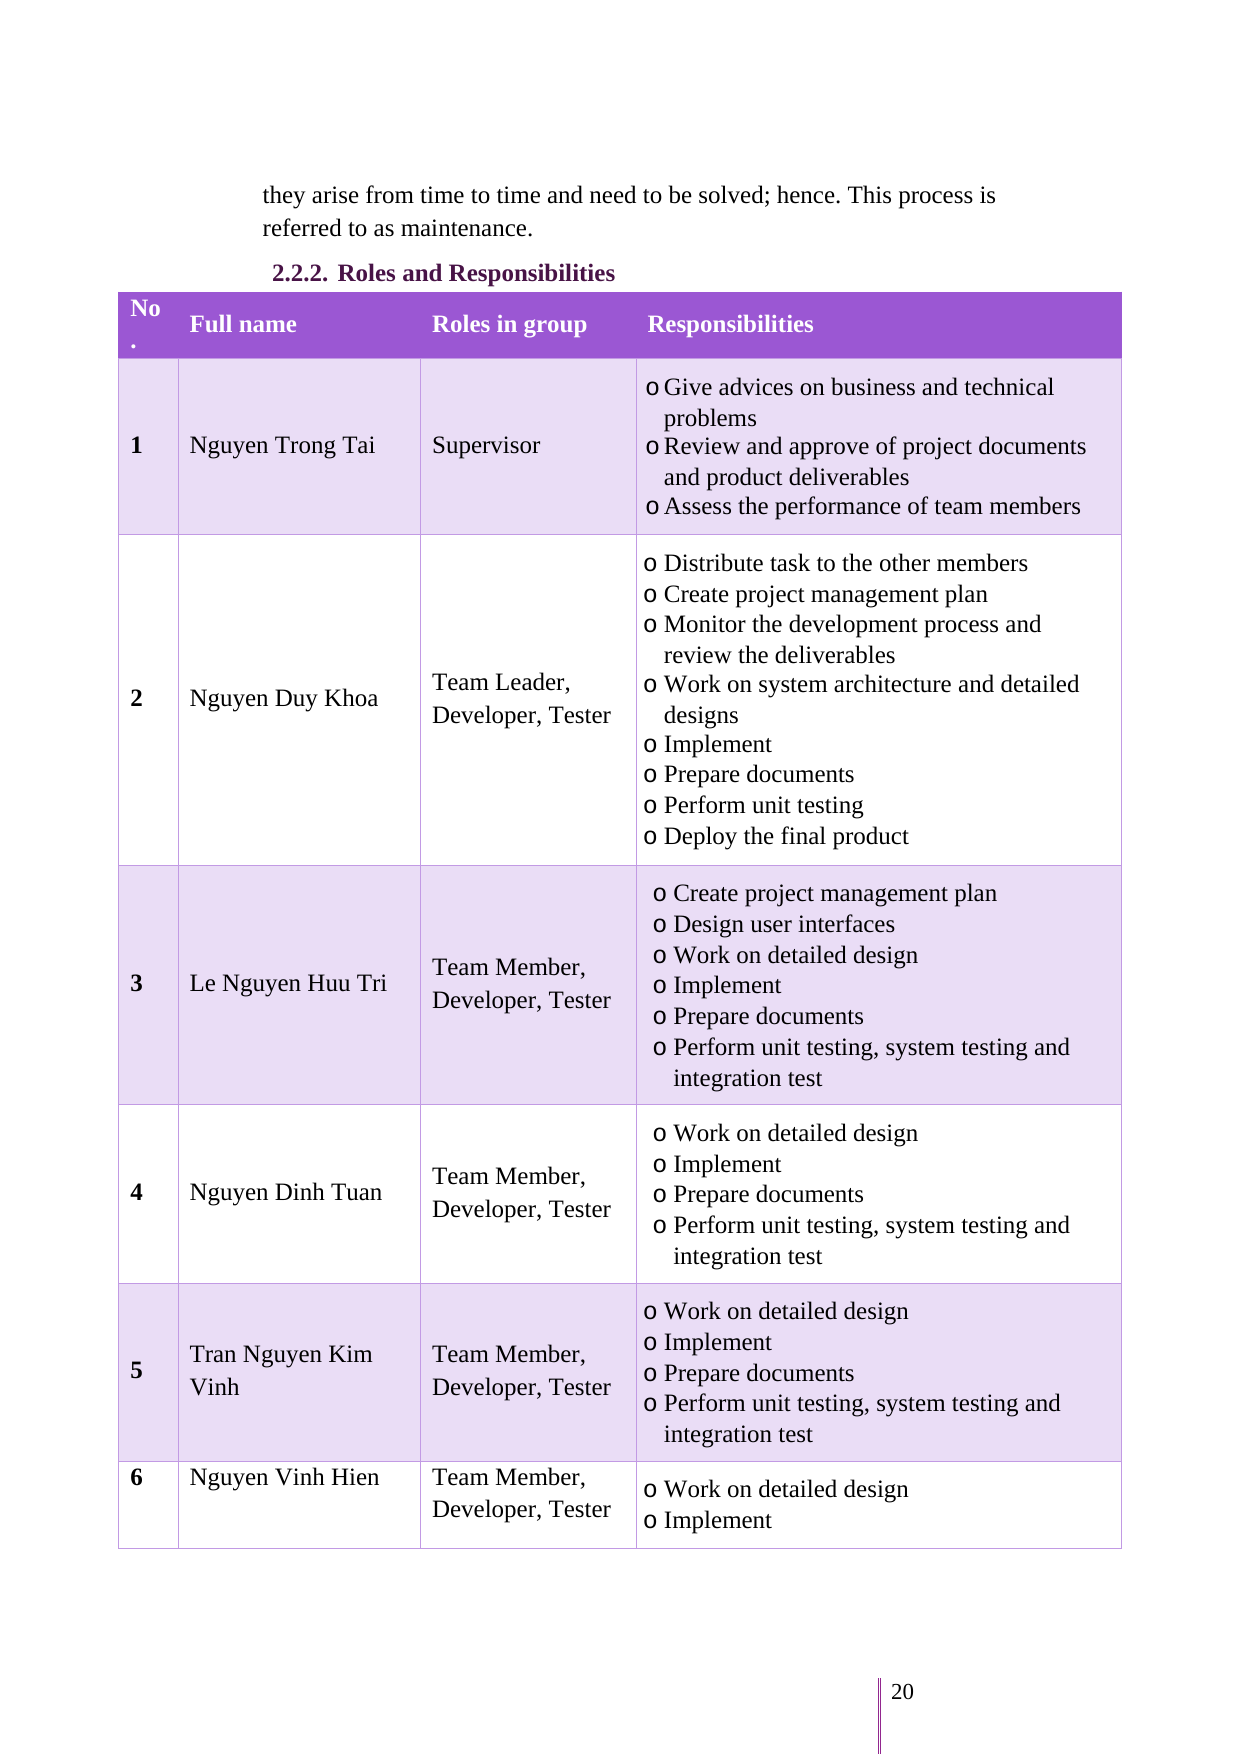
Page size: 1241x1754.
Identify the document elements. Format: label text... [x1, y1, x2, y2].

table_cell Nguyen Trong Tai [179, 359, 420, 534]
table_header Full name [179, 293, 420, 358]
table_cell Distribute task to the other members Create project management plan Monitor the development process and review the deliverables Work on system architecture and detailed designs Implement Prepare documents Perform unit testing Deploy the final product [637, 535, 1121, 864]
table_header Responsibilities [637, 293, 1121, 358]
table_cell 5 [119, 1284, 178, 1461]
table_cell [421, 1462, 636, 1548]
table_cell Create project management plan Design user interfaces Work on detailed design Implement Prepare documents Perform unit testing, system testing and integration test [637, 866, 1121, 1104]
table_cell Team Leader, Developer, Tester [421, 535, 636, 864]
table_cell Nguyen Dinh Tuan [179, 1105, 420, 1282]
table_cell Nguyen Vinh Hien [179, 1462, 420, 1548]
table_cell Tran Nguyen Kim Vinh [179, 1284, 420, 1461]
table_header No. [119, 293, 178, 358]
subtitle Roles and Responsibilities [272, 258, 1053, 287]
table_cell Nguyen Duy Khoa [179, 535, 420, 864]
table_cell 1 [119, 359, 178, 534]
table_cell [637, 1462, 1121, 1548]
table_cell 3 [119, 866, 178, 1104]
table_header Roles in group [421, 293, 636, 358]
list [225, 180, 1053, 242]
table_cell Le Nguyen Huu Tri [179, 866, 420, 1104]
table_cell Work on detailed design Implement Prepare documents Perform unit testing, system testing and integration test [637, 1284, 1121, 1461]
table_cell Supervisor [421, 359, 636, 534]
table_cell Team Member, Developer, Tester [421, 1105, 636, 1282]
table_cell 6 [119, 1462, 178, 1548]
table_cell Team Member, Developer, Tester [421, 1284, 636, 1461]
table_cell Team Member, Developer, Tester [421, 866, 636, 1104]
table_cell Work on detailed design Implement Prepare documents Perform unit testing, system testing and integration test [637, 1105, 1121, 1282]
table_cell Give advices on business and technical problems Review and approve of project documents and product deliverables Assess the performance of team members [637, 359, 1121, 534]
table_cell 2 [119, 535, 178, 864]
table_cell 4 [119, 1105, 178, 1282]
